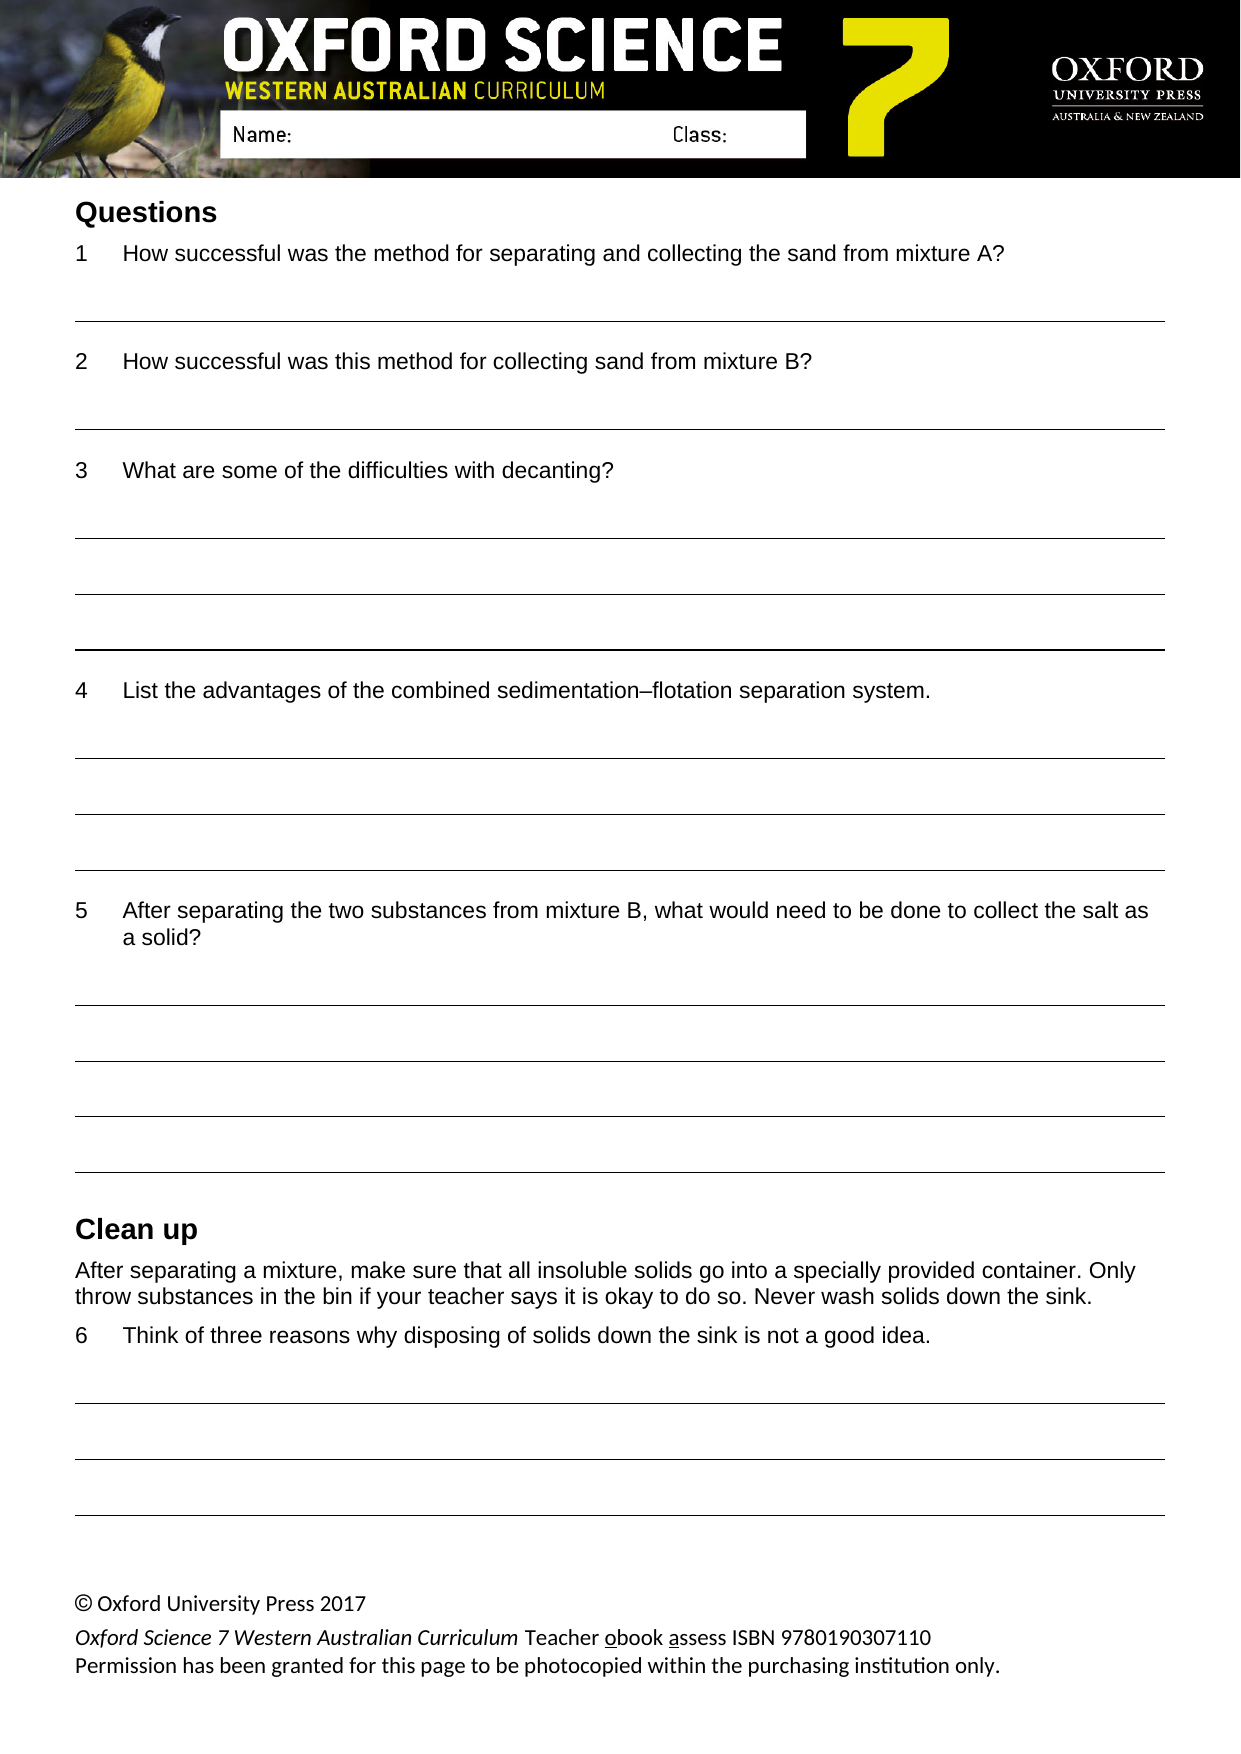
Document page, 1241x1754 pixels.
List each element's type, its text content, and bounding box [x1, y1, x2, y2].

picture [0, 0, 1241, 178]
list 4 List the advantages of the combined sedimentation–flotation separation system. [75, 677, 1165, 703]
text After separating a mixture, make sure that all insoluble solids go into a specially provided container. Only throw substances in the bin if your teacher says it is okay to do so. Never wash solids down the sink. [75, 1257, 1165, 1309]
list 5 After separating the two substances from mixture B, what would need to be done to collect the salt as a solid? [75, 897, 1165, 950]
list 6 Think of three reasons why disposing of solids down the sink is not a good idea. [75, 1322, 1165, 1348]
text Clean up [75, 1212, 1165, 1246]
list 3 What are some of the difficulties with decanting? [75, 457, 1165, 483]
list 1 How successful was the method for separating and collecting the sand from mixture A? [75, 240, 1165, 266]
text Questions [75, 195, 1165, 228]
list 2 How successful was this method for collecting sand from mixture B? [75, 348, 1165, 374]
